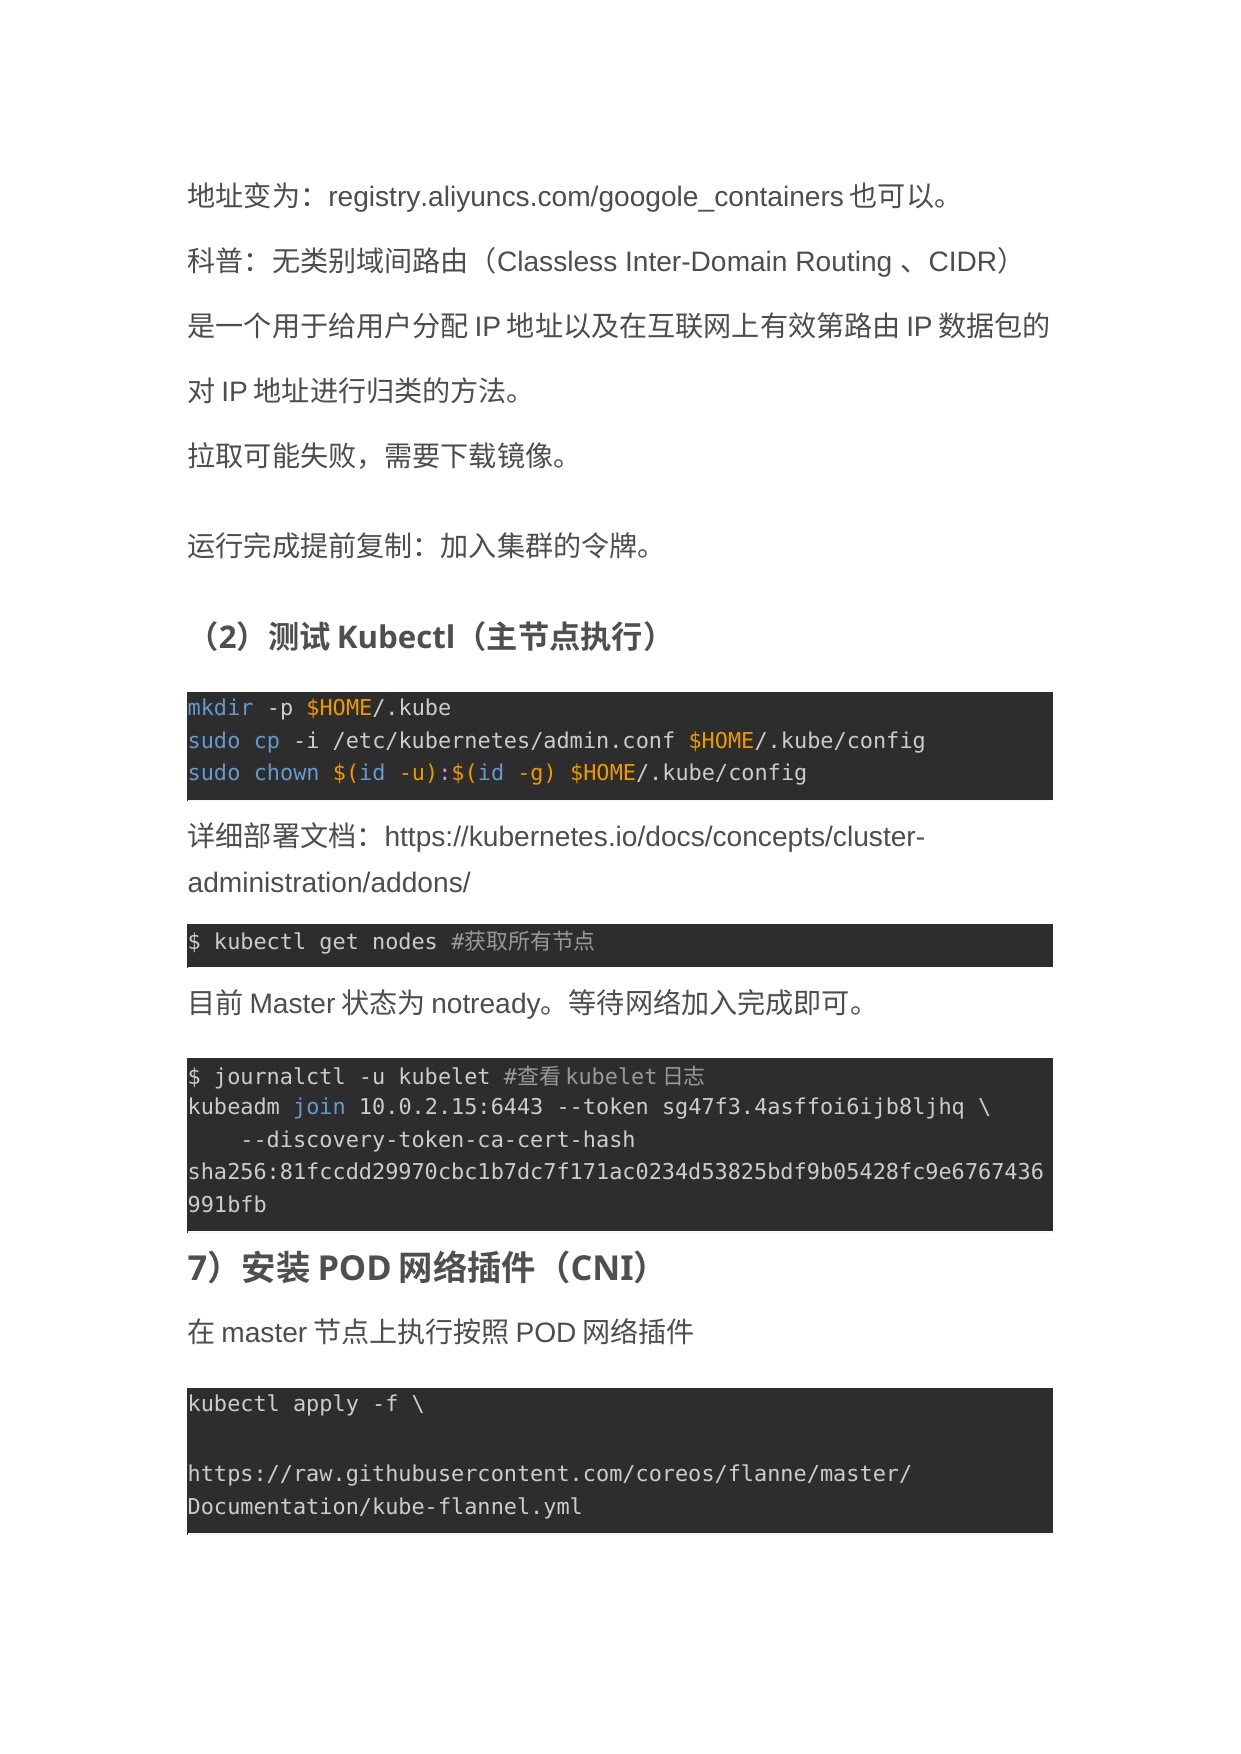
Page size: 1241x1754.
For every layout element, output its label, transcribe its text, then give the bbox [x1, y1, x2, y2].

text 详细部署文档：https://kubernetes.io/docs/concepts/cluster-administration/addons/ [187, 801, 1053, 899]
text （2）测试Kubectl（主节点执行） [187, 602, 1053, 667]
text kubectl apply -f \ [187, 1388, 1053, 1420]
text 在master节点上执行按照POD网络插件 [187, 1298, 1053, 1363]
text --discovery-token-ca-cert-hash sha256:81fccdd29970cbc1b7dc7f171ac0234d53825bdf9b05428fc9e6767436991bfb [187, 1123, 1053, 1233]
text sudo cp -i /etc/kubernetes/admin.conf $HOME/.kube/config [187, 724, 1053, 757]
text kubeadm join 10.0.2.15:6443 --token sg47f3.4asffoi6ijb8ljhq \ [187, 1091, 1053, 1123]
text 目前Master状态为notready。等待网络加入完成即可。 [187, 968, 1053, 1033]
text $ kubectl get nodes #获取所有节点 [187, 924, 1053, 968]
text 地址变为：registry.aliyuncs.com/googole_containers也可以。 科普：无类别域间路由（Classless Inter-Domain Routing 、CIDR）是一个用于给用户分配IP地址以及在互联网上有效第路由IP数据包的对IP地址进行归类的方法。 拉取可能失败，需要下载镜像。 [187, 162, 1053, 487]
text mkdir -p $HOME/.kube [187, 692, 1053, 724]
text https://raw.githubusercontent.com/coreos/flanne/master/Documentation/kube-flannel.yml [187, 1458, 1053, 1535]
text 7）安装POD网络插件（CNI） [187, 1233, 1053, 1298]
text 运行完成提前复制：加入集群的令牌。 [187, 512, 1053, 577]
text $ journalctl -u kubelet #查看kubelet日志 [187, 1058, 1053, 1091]
text sudo chown $(id -u):$(id -g) $HOME/.kube/config [187, 757, 1053, 801]
